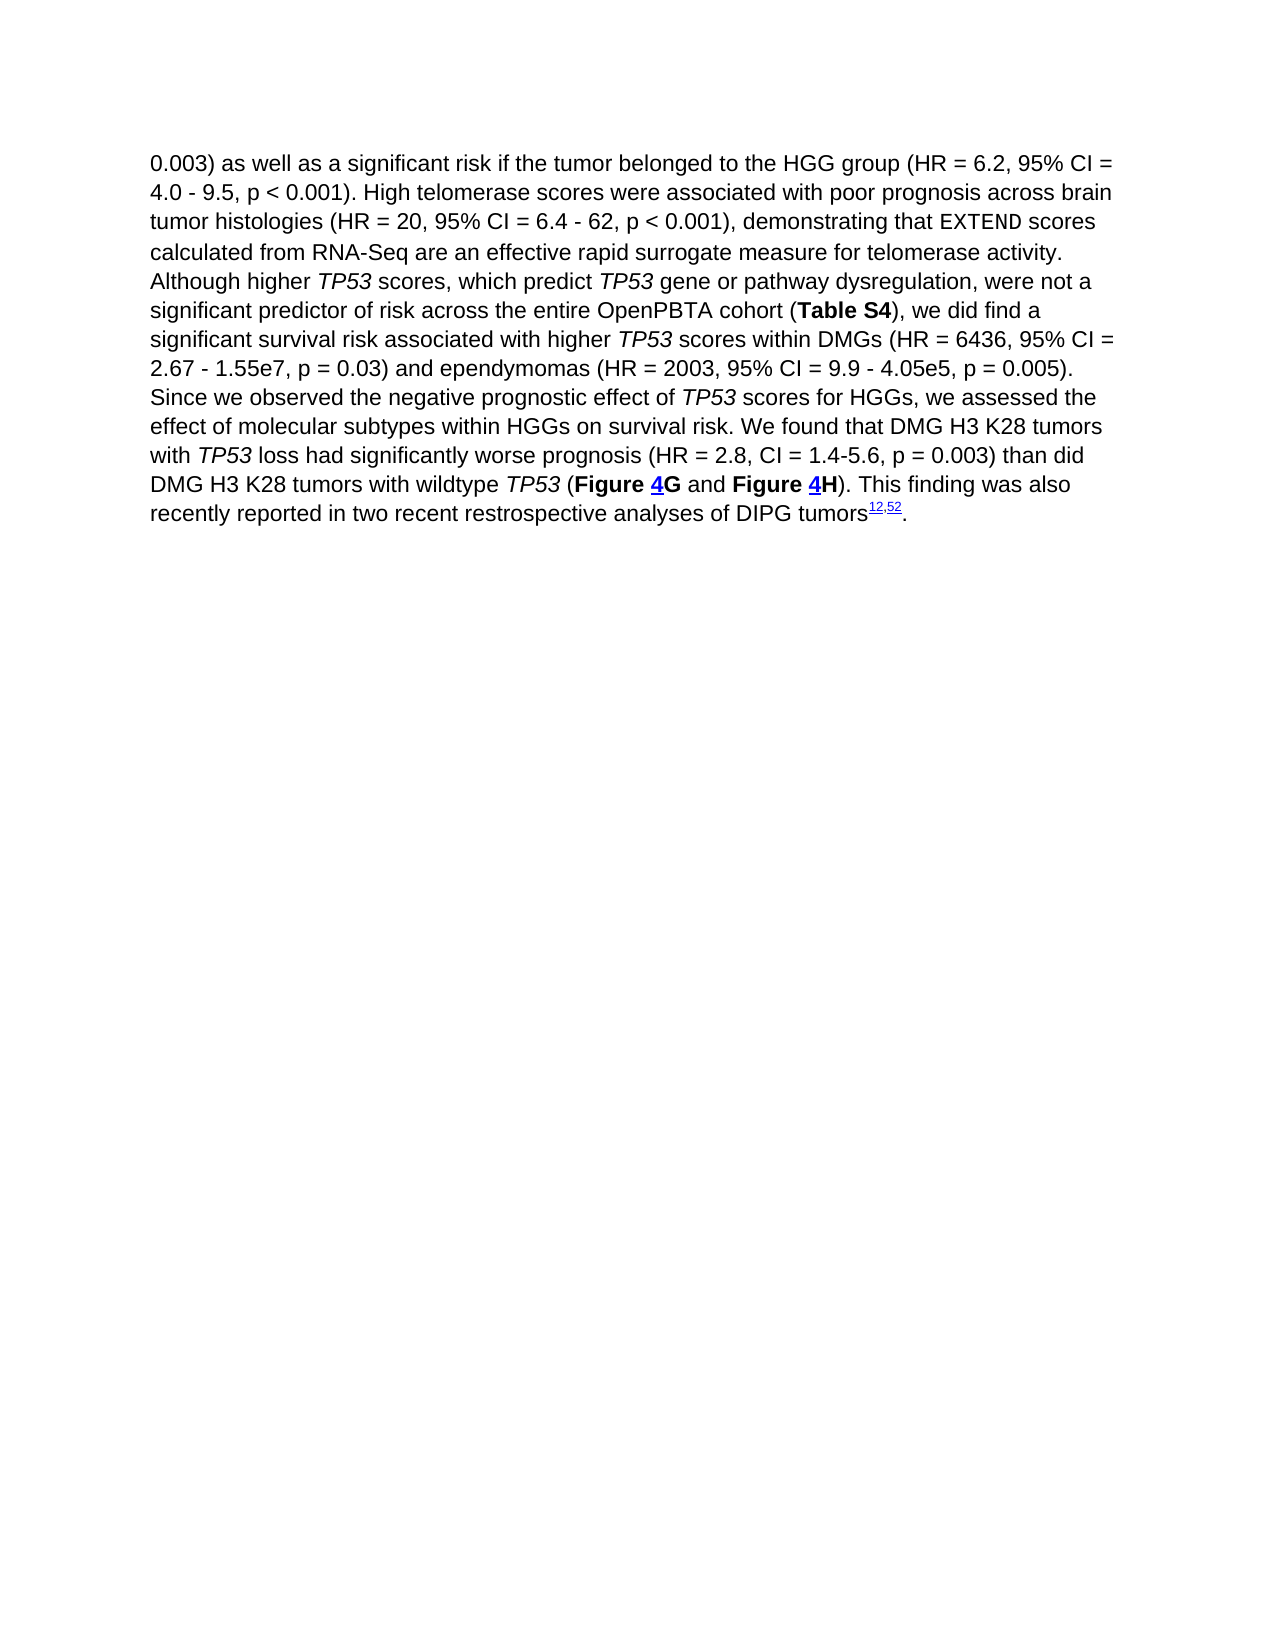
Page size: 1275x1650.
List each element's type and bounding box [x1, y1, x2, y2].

text [150, 150, 1125, 526]
